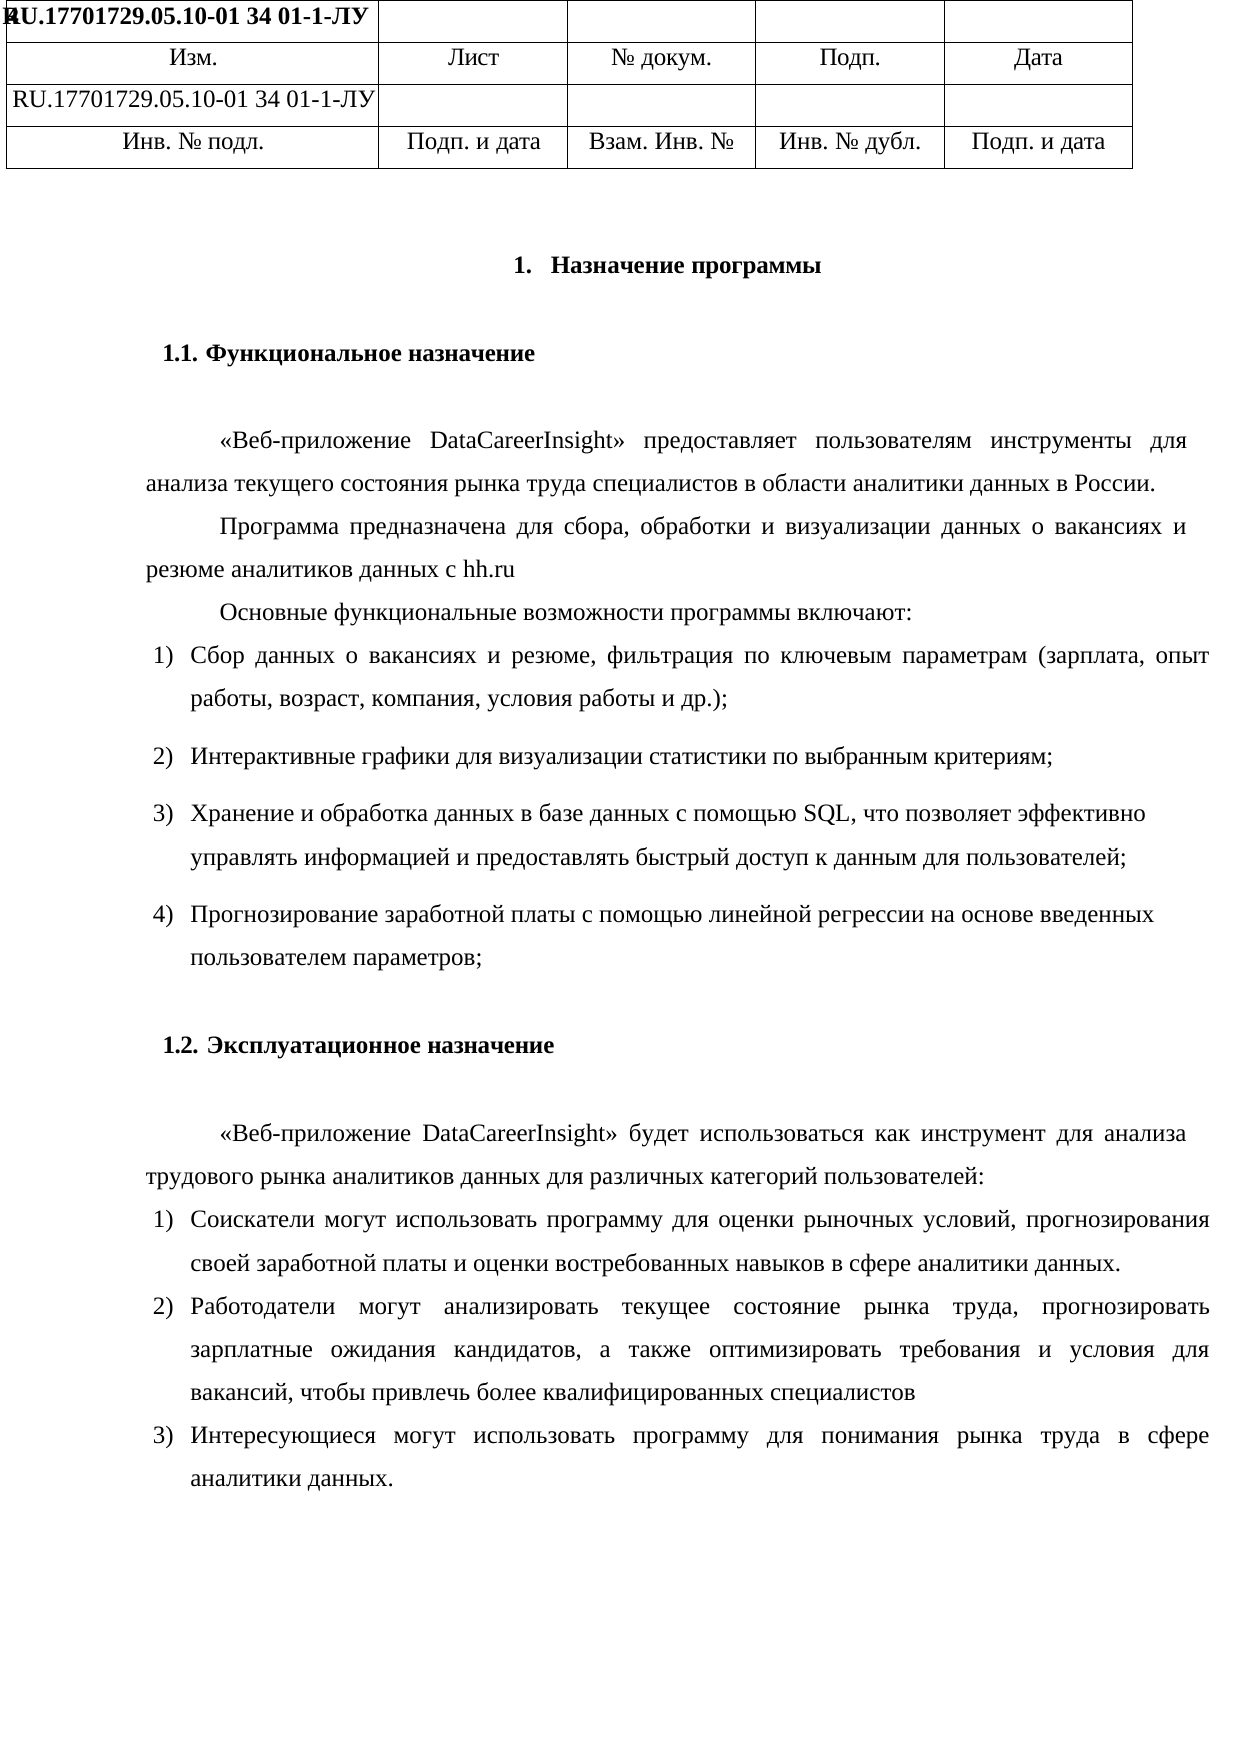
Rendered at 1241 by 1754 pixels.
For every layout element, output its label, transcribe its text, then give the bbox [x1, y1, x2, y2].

text Основные функциональные возможности программы включают: [146, 597, 1187, 626]
text «Веб-приложение DataCareerInsight» предоставляет пользователям инструменты для анализа текущего состояния рынка труда специалистов в области аналитики данных в России. [146, 425, 1187, 497]
list Интерактивные графики для визуализации статистики по выбранным критериям; [153, 741, 1211, 769]
list Соискатели могут использовать программу для оценки рыночных условий, прогнозирования своей заработной платы и оценки востребованных навыков в сфере аналитики данных. [153, 1204, 1211, 1276]
subtitle Эксплуатационное назначение [162, 1031, 1211, 1059]
list Прогнозирование заработной платы с помощью линейной регрессии на основе введенных пользователем параметров; [153, 899, 1211, 971]
text Программа предназначена для сбора, обработки и визуализации данных о вакансиях и резюме аналитиков данных с hh.ru [146, 511, 1187, 583]
list Сбор данных о вакансиях и резюме, фильтрация по ключевым параметрам (зарплата, опыт работы, возраст, компания, условия работы и др.); [153, 640, 1211, 712]
text «Веб-приложение DataCareerInsight» будет использоваться как инструмент для анализа трудового рынка аналитиков данных для различных категорий пользователей: [146, 1118, 1187, 1190]
list Интересующиеся могут использовать программу для понимания рынка труда в сфере аналитики данных. [153, 1420, 1211, 1492]
subtitle Функциональное назначение [162, 338, 1211, 367]
list Работодатели могут анализировать текущее состояние рынка труда, прогнозировать зарплатные ожидания кандидатов, а также оптимизировать требования и условия для вакансий, чтобы привлечь более квалифицированных специалистов [153, 1291, 1211, 1406]
list Хранение и обработка данных в базе данных с помощью SQL, что позволяет эффективно управлять информацией и предоставлять быстрый доступ к данным для пользователей; [153, 798, 1187, 870]
subtitle Назначение программы [513, 250, 1211, 279]
